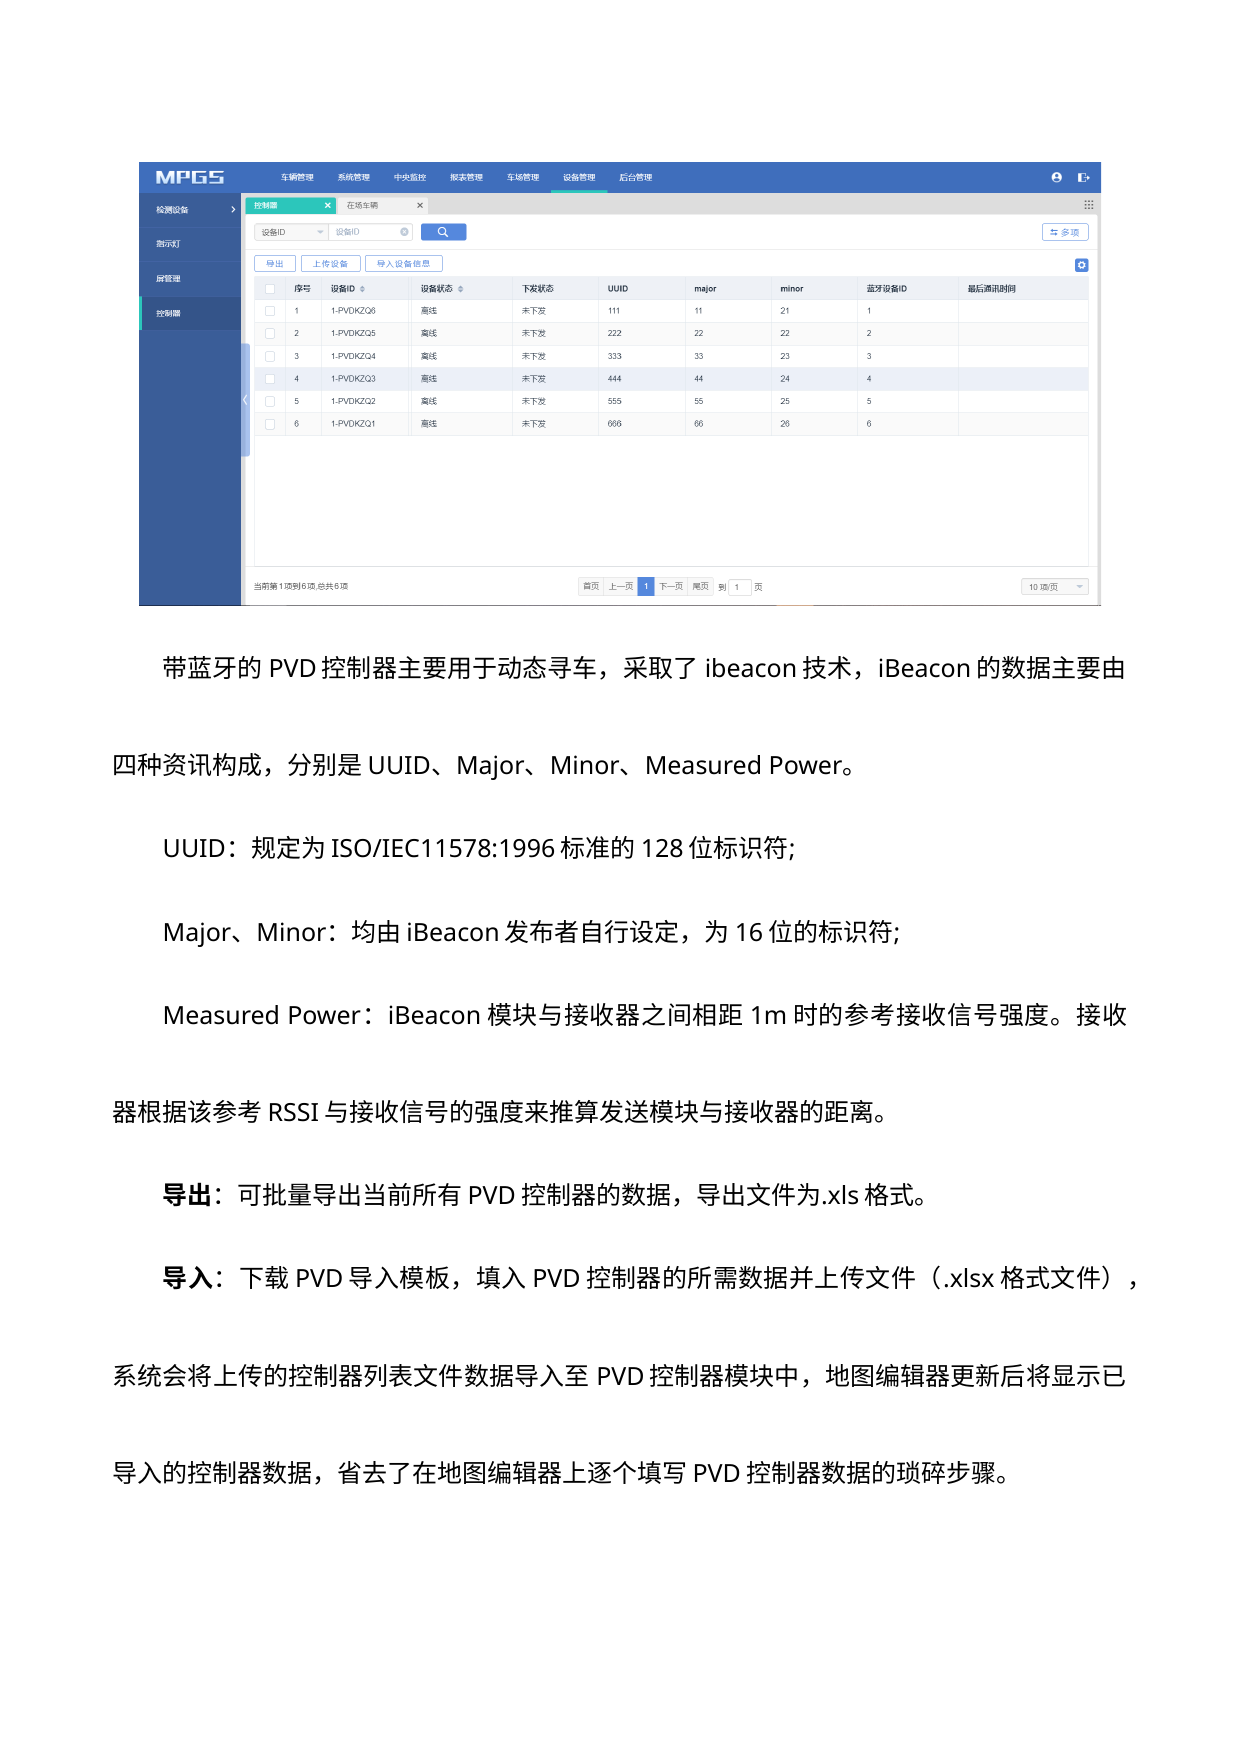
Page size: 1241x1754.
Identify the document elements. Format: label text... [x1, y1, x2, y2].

text 导出：可批量导出当前所有PVD控制器的数据，导出文件为.xls格式。 [112, 1161, 1128, 1226]
text 带蓝牙的PVD控制器主要用于动态寻车，采取了ibeacon技术，iBeacon的数据主要由四种资讯构成，分别是UUID、Major、Minor、Measured Power。 [112, 634, 1128, 796]
text 导入：下载PVD导入模板，填入PVD控制器的所需数据并上传文件（.xlsx格式文件），系统会将上传的控制器列表文件数据导入至PVD控制器模块中，地图编辑器更新后将显示已导入的控制器数据，省去了在地图编辑器上逐个填写PVD控制器数据的琐碎步骤。 [112, 1244, 1128, 1504]
picture [139, 162, 1102, 606]
text Measured Power：iBeacon模块与接收器之间相距1m时的参考接收信号强度。接收器根据该参考RSSI与接收信号的强度来推算发送模块与接收器的距离。 [112, 981, 1128, 1143]
text Major、Minor：均由iBeacon发布者自行设定，为16位的标识符; [112, 898, 1128, 963]
text UUID：规定为ISO/IEC11578:1996标准的128位标识符; [112, 814, 1128, 879]
